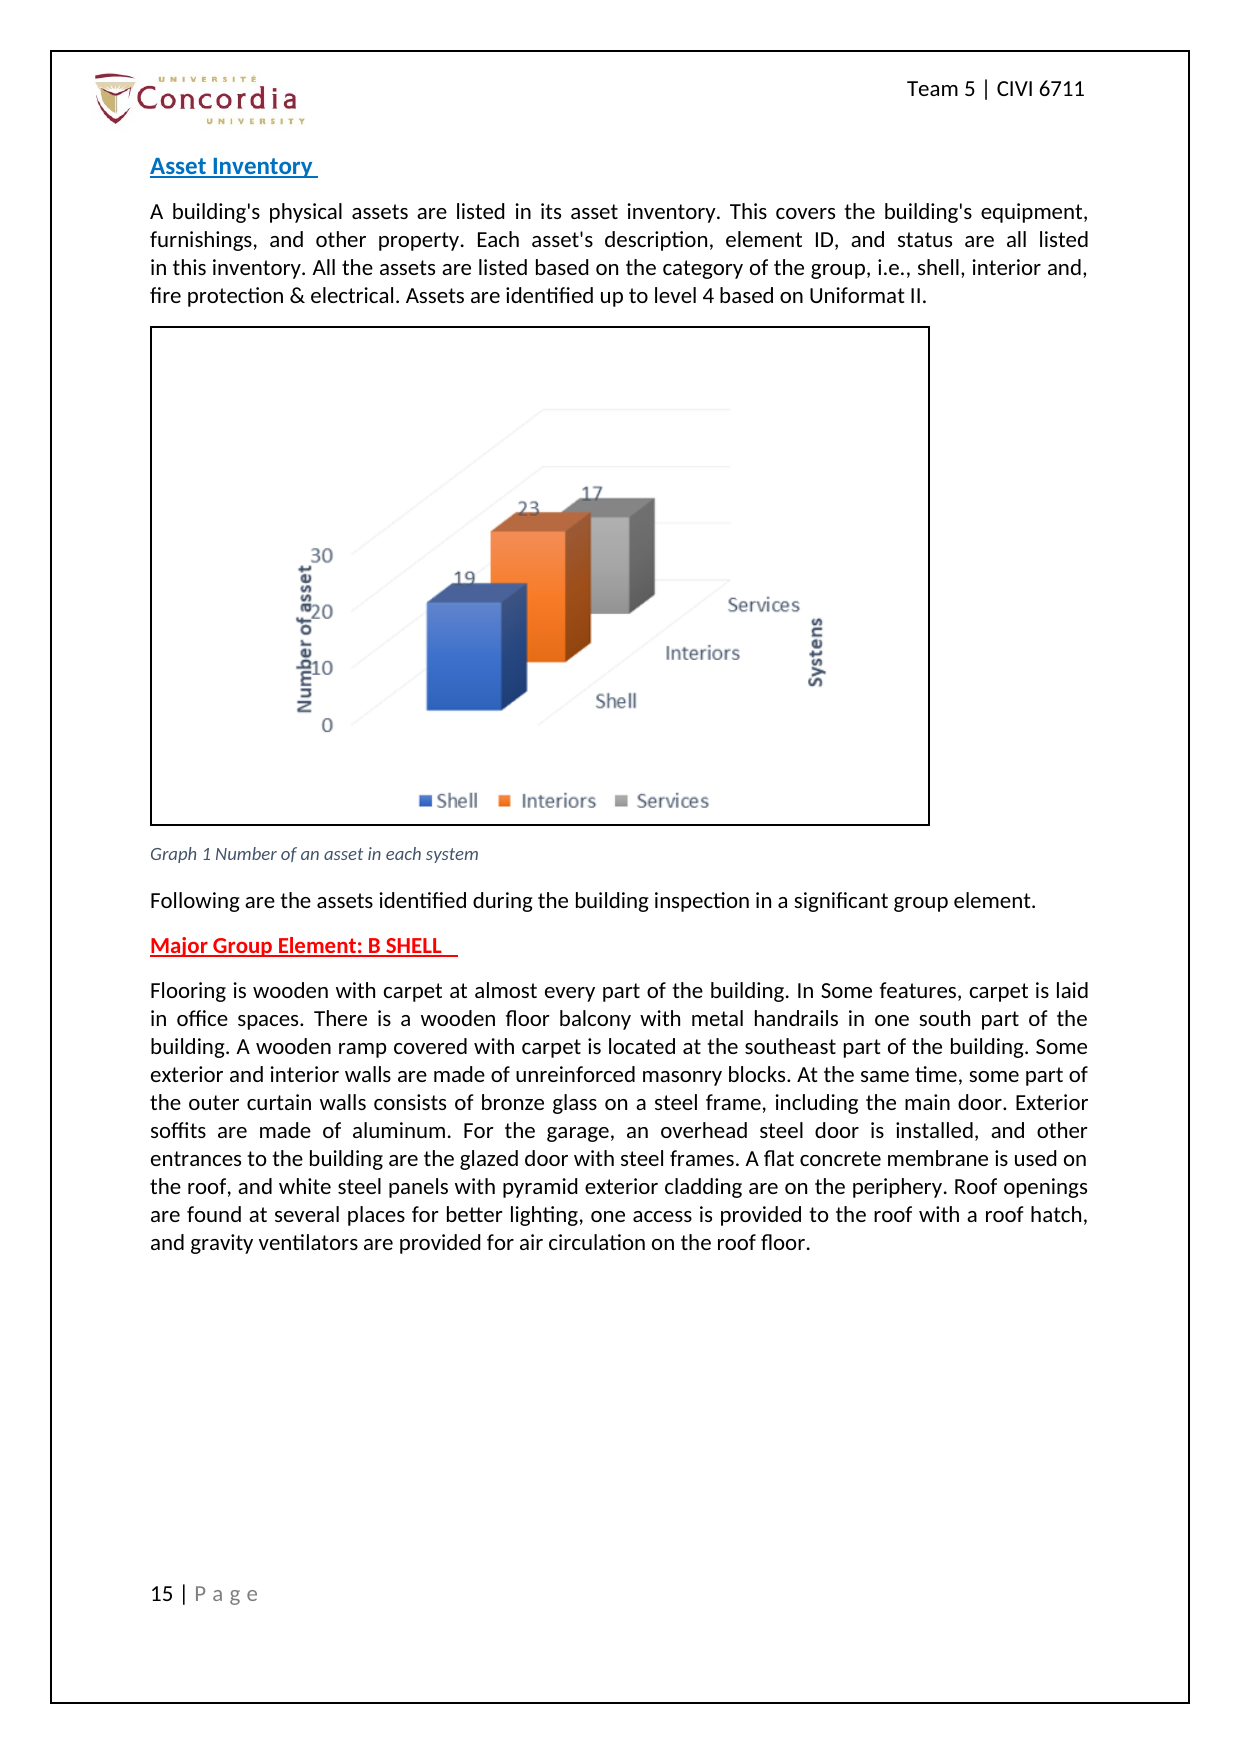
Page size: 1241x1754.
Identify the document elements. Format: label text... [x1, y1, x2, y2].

subtitle Major Group Element: B SHELL [150, 931, 1090, 959]
picture [79, 72, 305, 132]
text Flooring is wooden with carpet at almost every part of the building. In Some features, carpet is laid in office spaces. There is a wooden floor balcony with metal handrails in one south part of the building. A wooden ramp covered with carpet is located at the southeast part of the building. Some exterior and interior walls are made of unreinforced masonry blocks. At the same time, some part of the outer curtain walls consists of bronze glass on a steel frame, including the main door. Exterior soffits are made of aluminum. For the garage, an overhead steel door is installed, and other entrances to the building are the glazed door with steel frames. A flat concrete membrane is used on the roof, and white steel panels with pyramid exterior cladding are on the periphery. Roof openings are found at several places for better lighting, one access is provided to the roof with a roof hatch, and gravity ventilators are provided for air circulation on the roof floor. [150, 976, 1090, 1256]
text Following are the assets identified during the building inspection in a significant group element. [150, 886, 1090, 914]
subtitle Asset Inventory [150, 150, 1090, 181]
text A building's physical assets are listed in its asset inventory. This covers the building's equipment, furnishings, and other property. Each asset's description, element ID, and status are all listed in this inventory. All the assets are listed based on the category of the group, i.e., shell, interior and, fire protection & electrical. Assets are identified up to level 4 based on Uniformat II. [150, 197, 1090, 309]
picture [152, 328, 928, 824]
text Graph 1 Number of an asset in each system [150, 843, 1090, 866]
